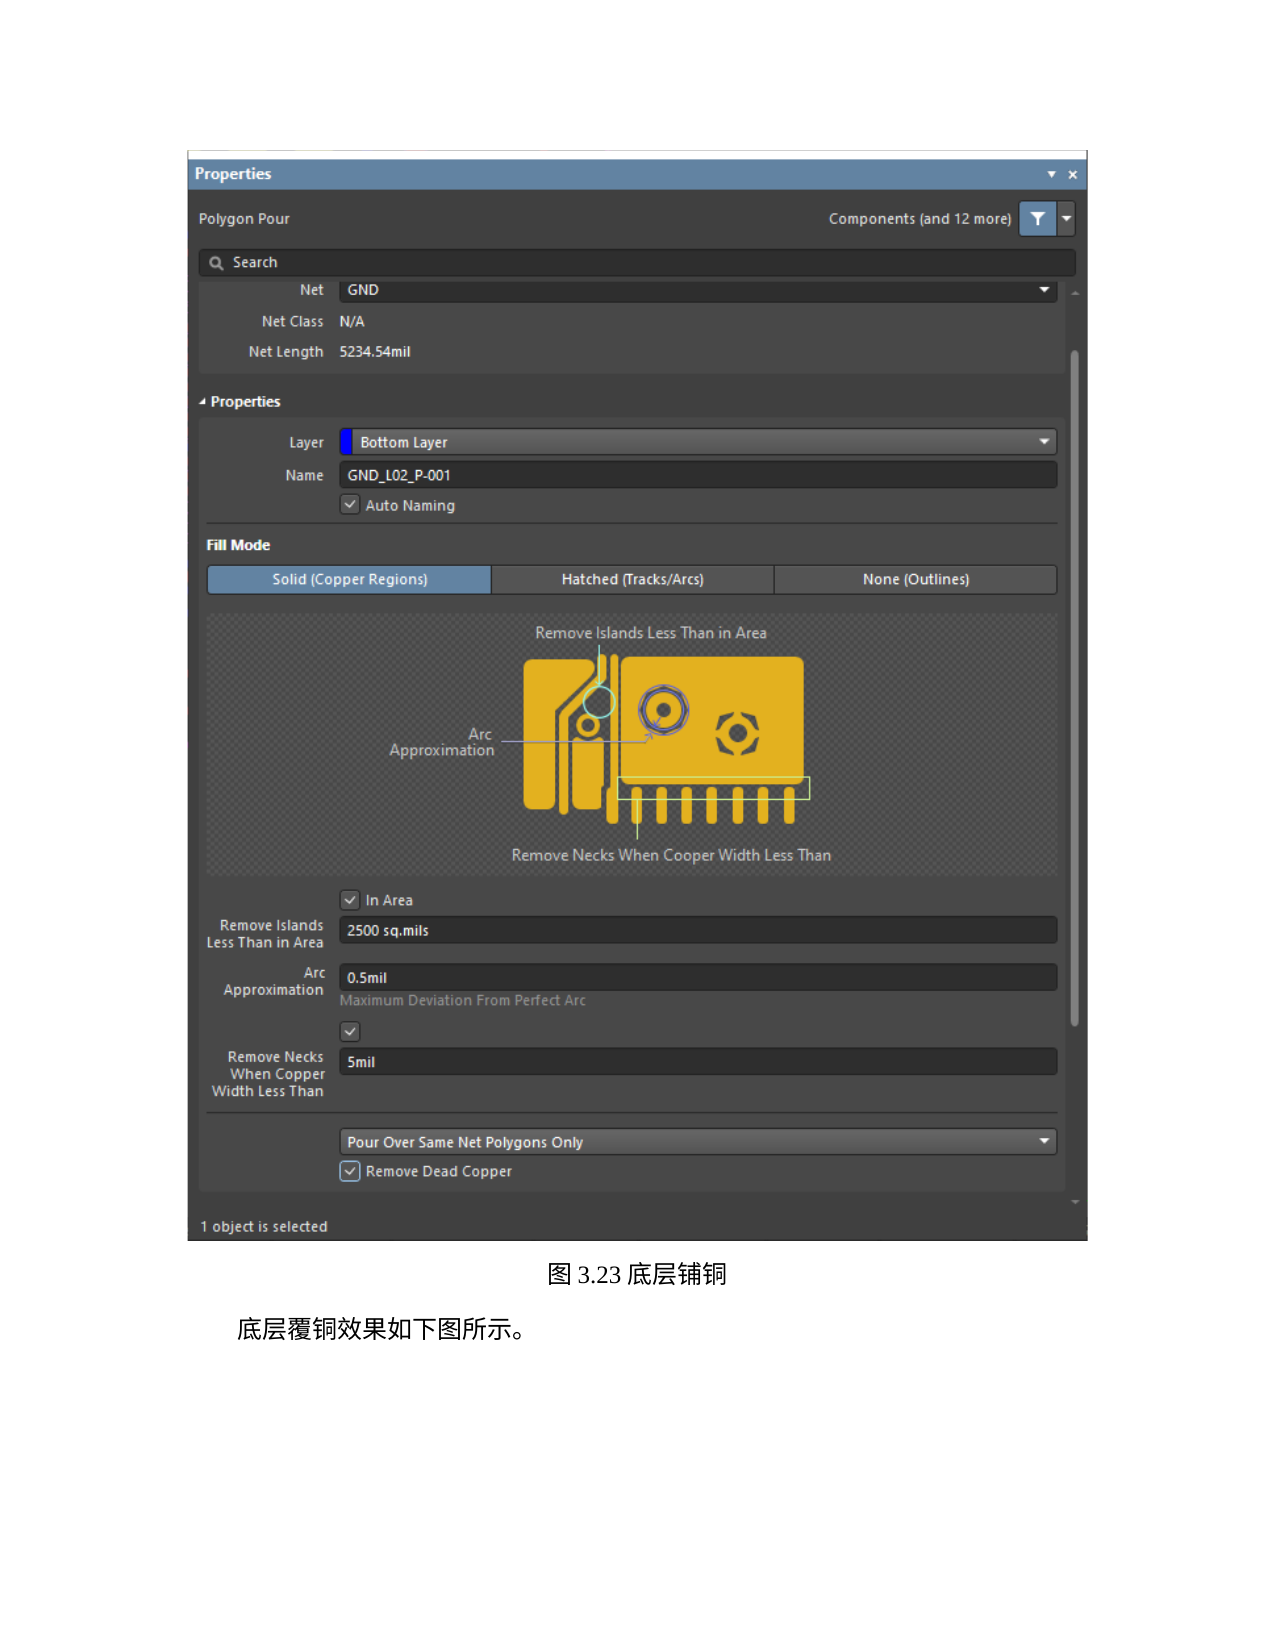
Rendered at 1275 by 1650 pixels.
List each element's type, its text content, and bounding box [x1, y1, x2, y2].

text 图3.23 底层铺铜 [187, 1255, 1087, 1291]
text 底层覆铜效果如下图所示。 [187, 1309, 1087, 1346]
picture [187, 150, 1088, 1241]
